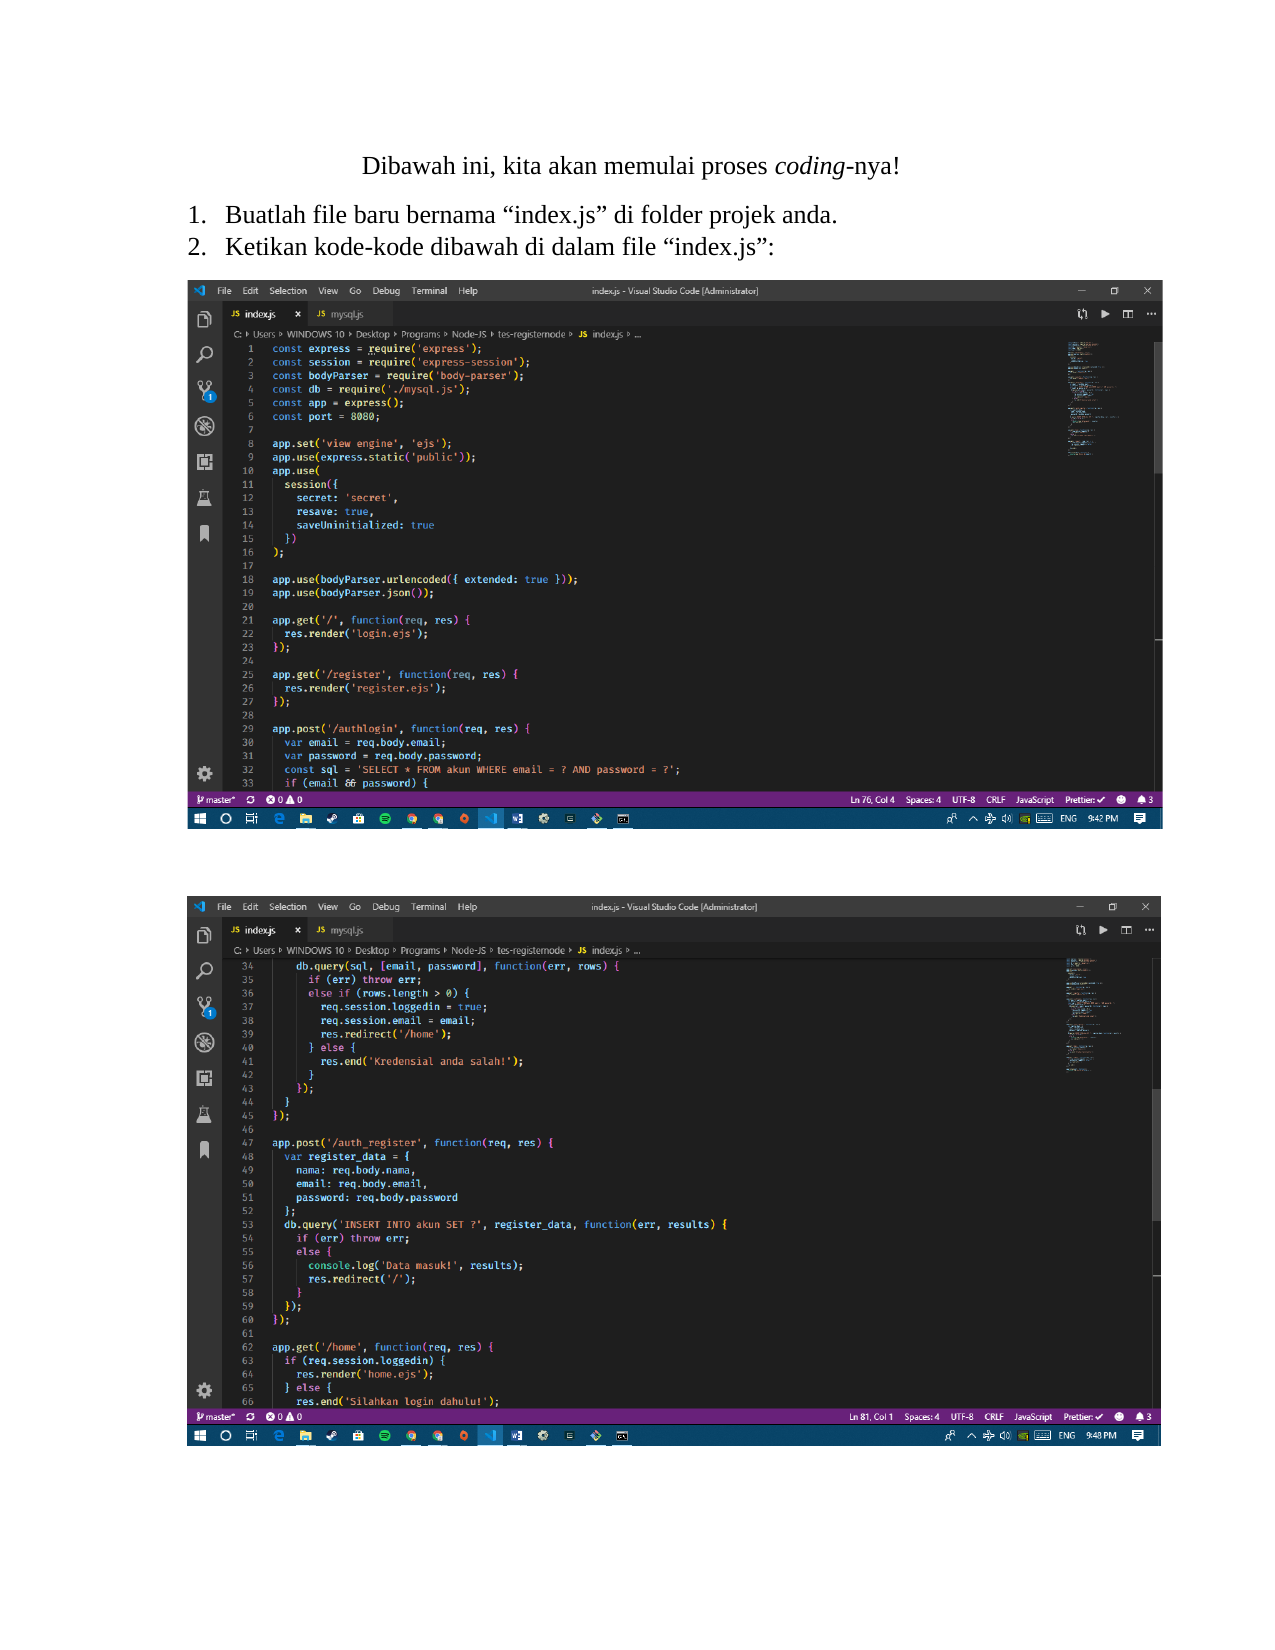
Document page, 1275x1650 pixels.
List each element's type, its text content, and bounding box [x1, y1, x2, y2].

list Ketikan kode-kode dibawah di dalam file “index.js”: [187, 231, 1112, 261]
picture [187, 280, 1163, 829]
picture [187, 896, 1161, 1446]
list Buatlah file baru bernama “index.js” di folder projek anda. [187, 199, 1112, 229]
text Dibawah ini, kita akan memulai proses coding-nya! [150, 150, 1112, 180]
